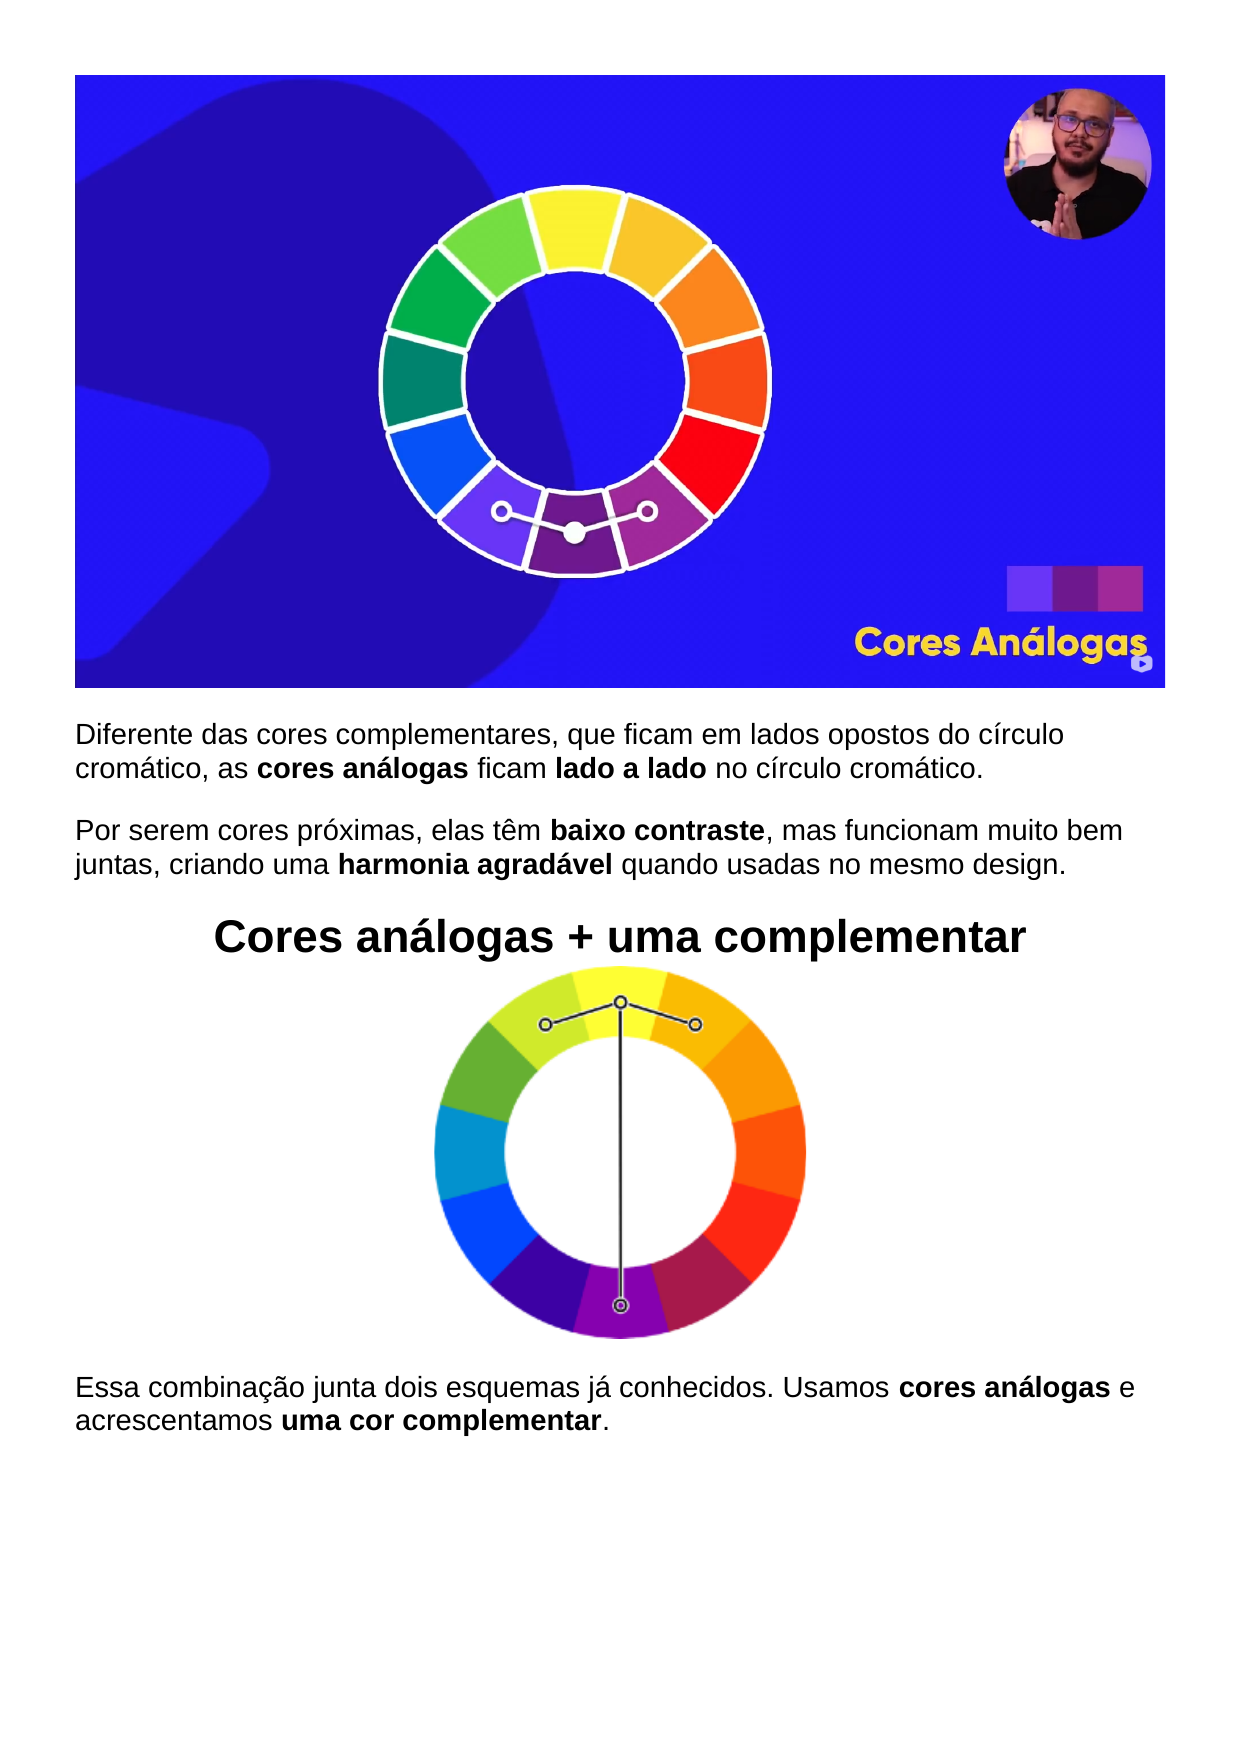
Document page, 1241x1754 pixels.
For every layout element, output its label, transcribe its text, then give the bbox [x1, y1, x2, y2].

picture [434, 966, 807, 1339]
text Diferente das cores complementares, que ficam em lados opostos do círculo cromático, as cores análogas ficam lado a lado no círculo cromático. [75, 717, 1165, 784]
text Essa combinação junta dois esquemas já conhecidos. Usamos cores análogas e acrescentamos uma cor complementar. [75, 1370, 1165, 1437]
picture [75, 75, 1166, 688]
text Por serem cores próximas, elas têm baixo contraste, mas funcionam muito bem juntas, criando uma harmonia agradável quando usadas no mesmo design. [75, 813, 1165, 881]
subtitle Cores análogas + uma complementar [75, 910, 1165, 962]
